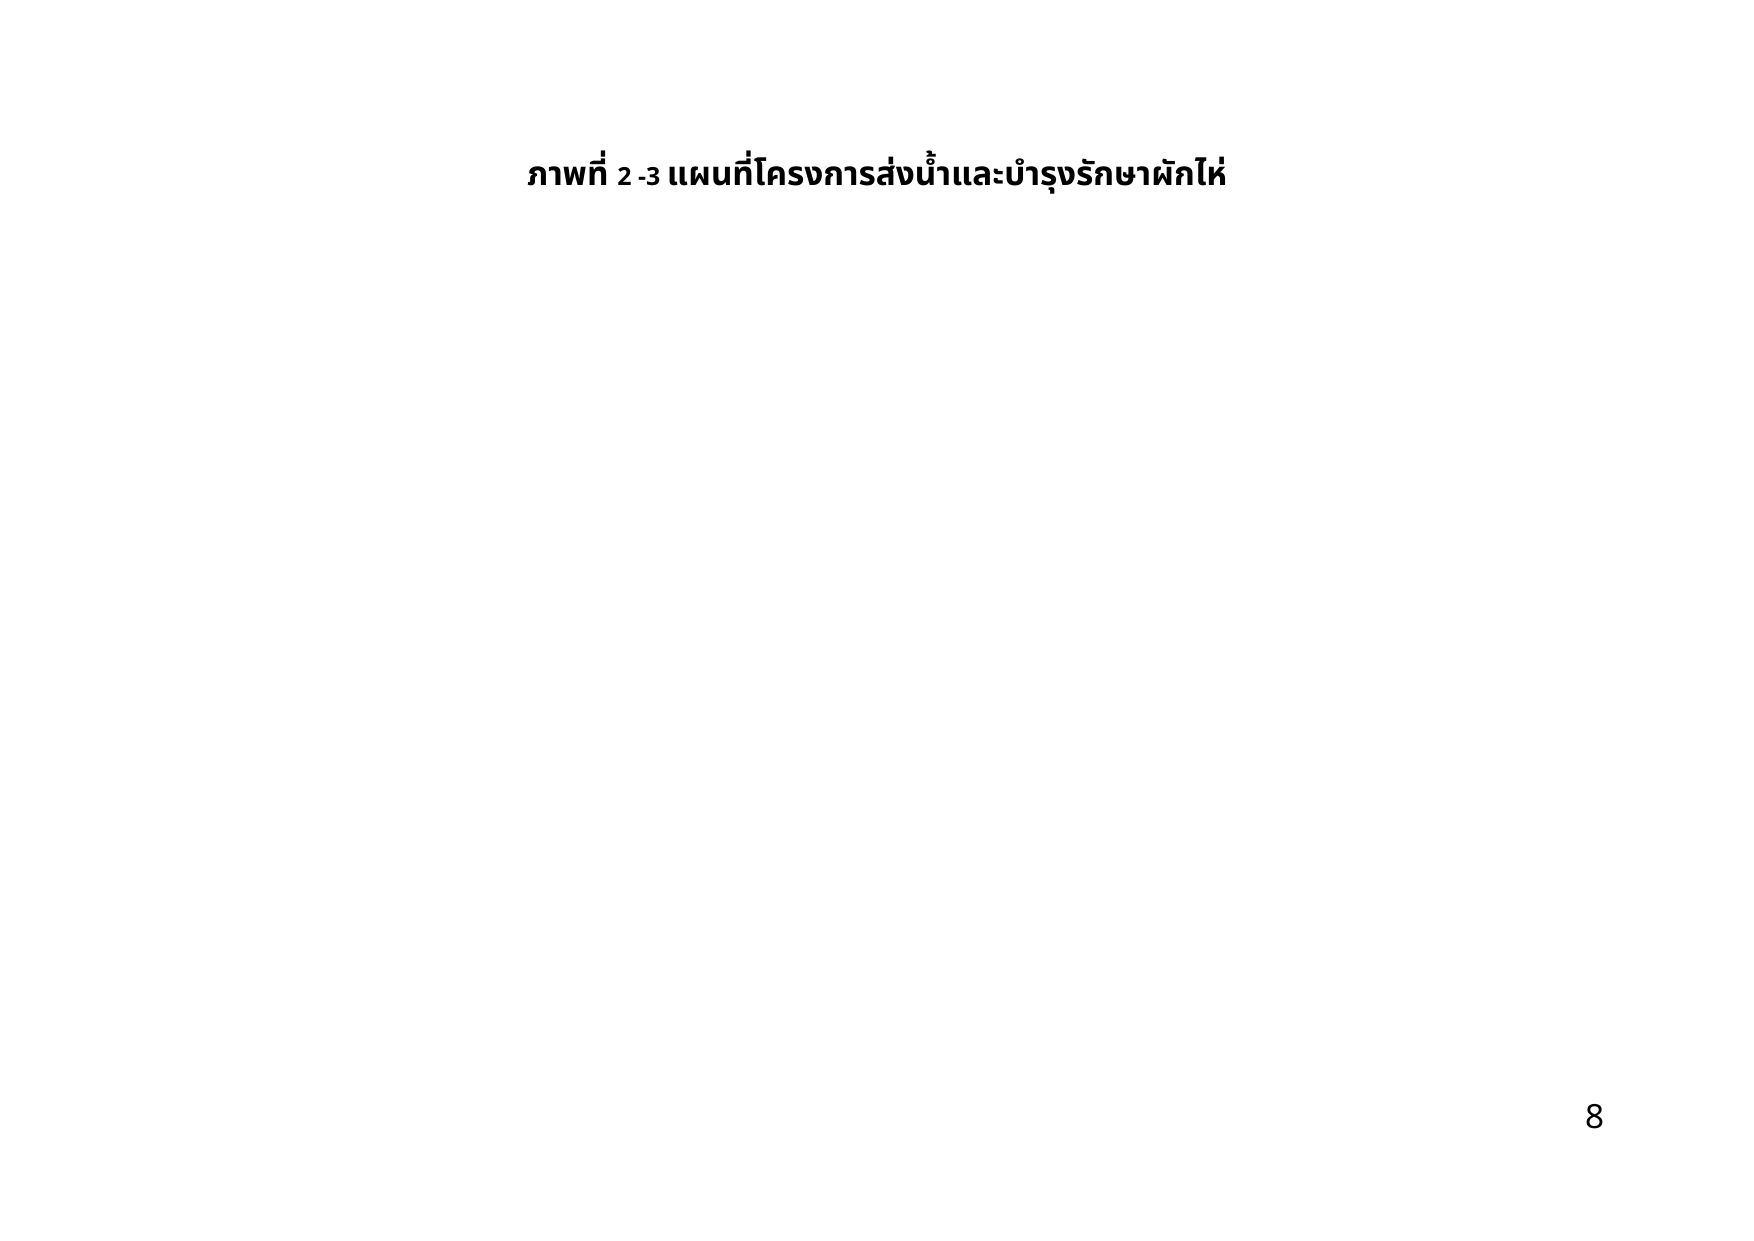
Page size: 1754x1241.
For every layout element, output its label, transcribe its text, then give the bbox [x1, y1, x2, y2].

text ภาพที่ 2 -3 แผนที่โครงการส่งน้ำและบำรุงรักษาผักไห่ [150, 150, 1604, 200]
